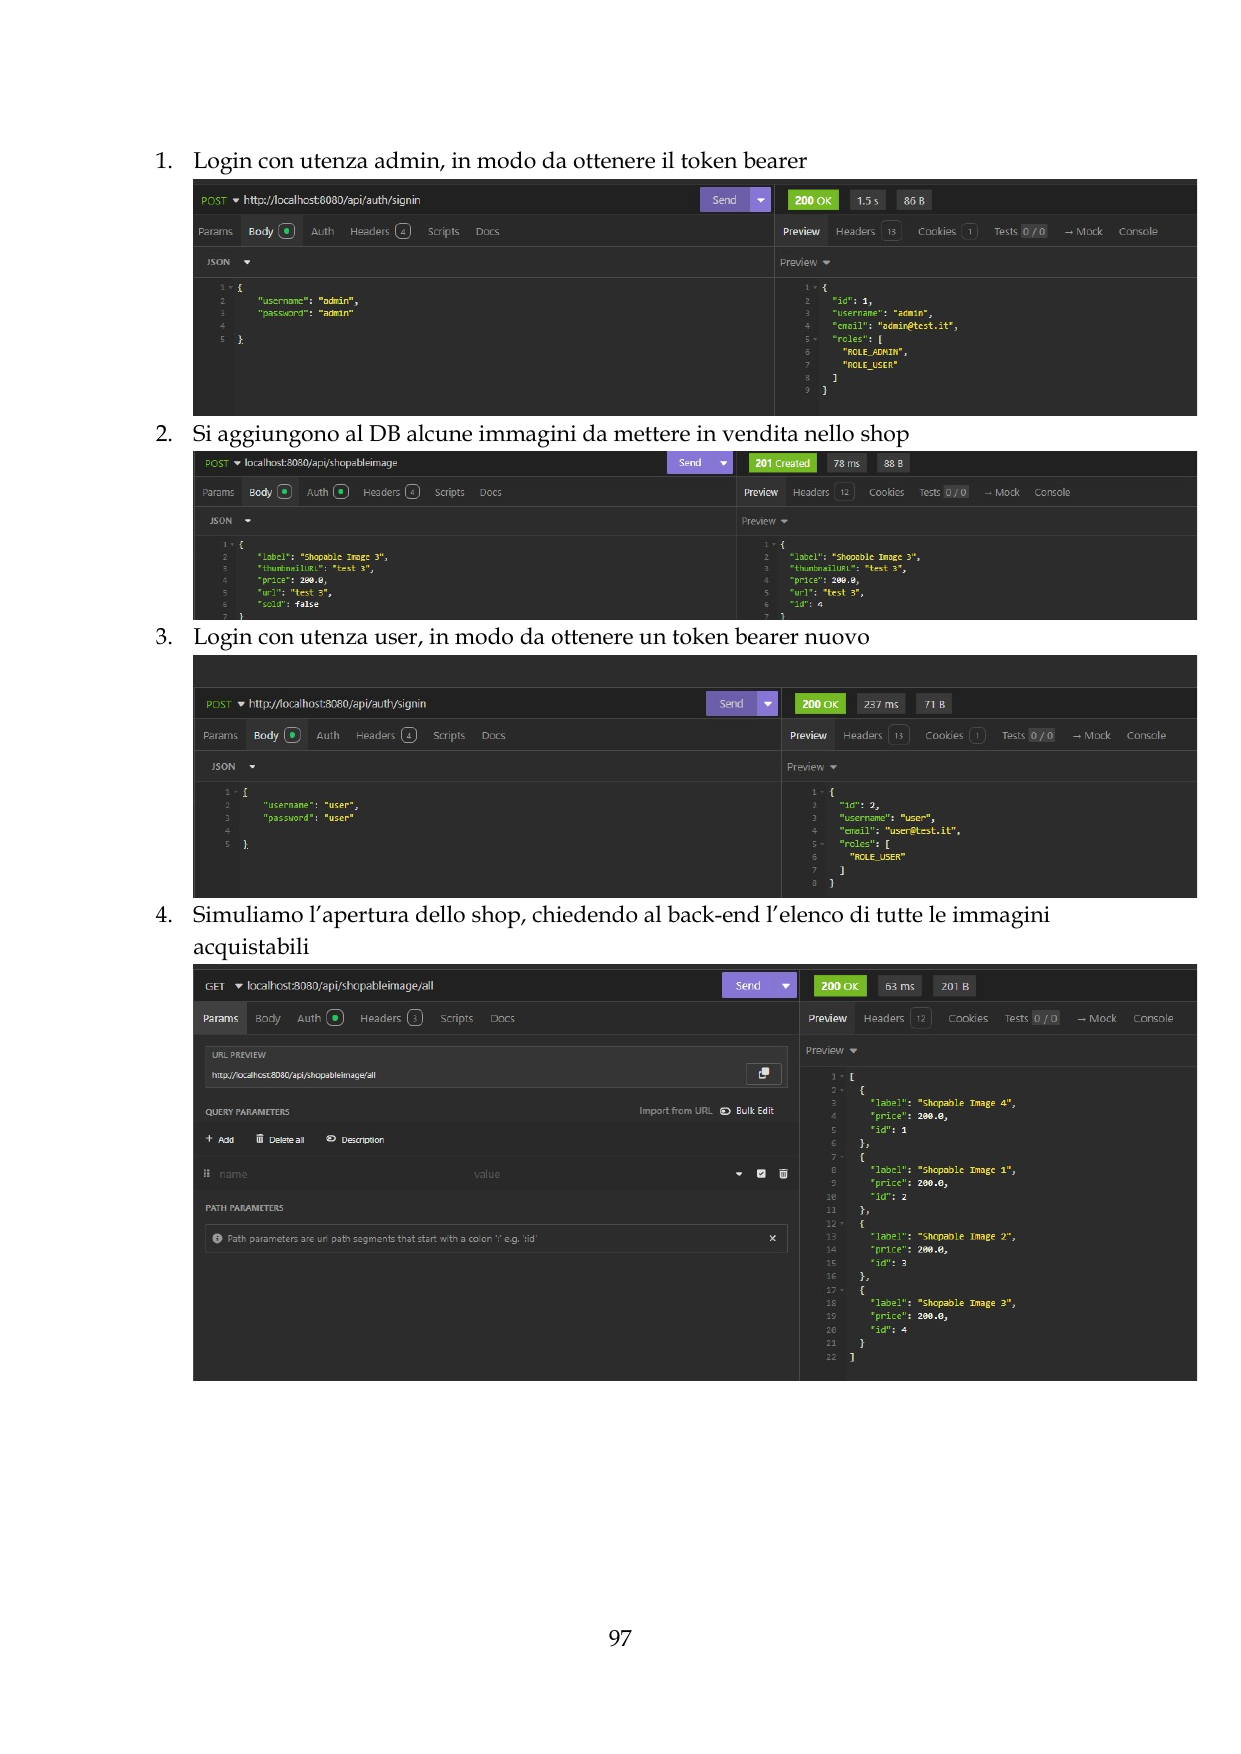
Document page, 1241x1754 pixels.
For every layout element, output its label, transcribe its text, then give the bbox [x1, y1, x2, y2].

picture [193, 179, 1198, 416]
picture [193, 451, 1198, 620]
picture [193, 964, 1198, 1381]
picture [193, 655, 1198, 898]
